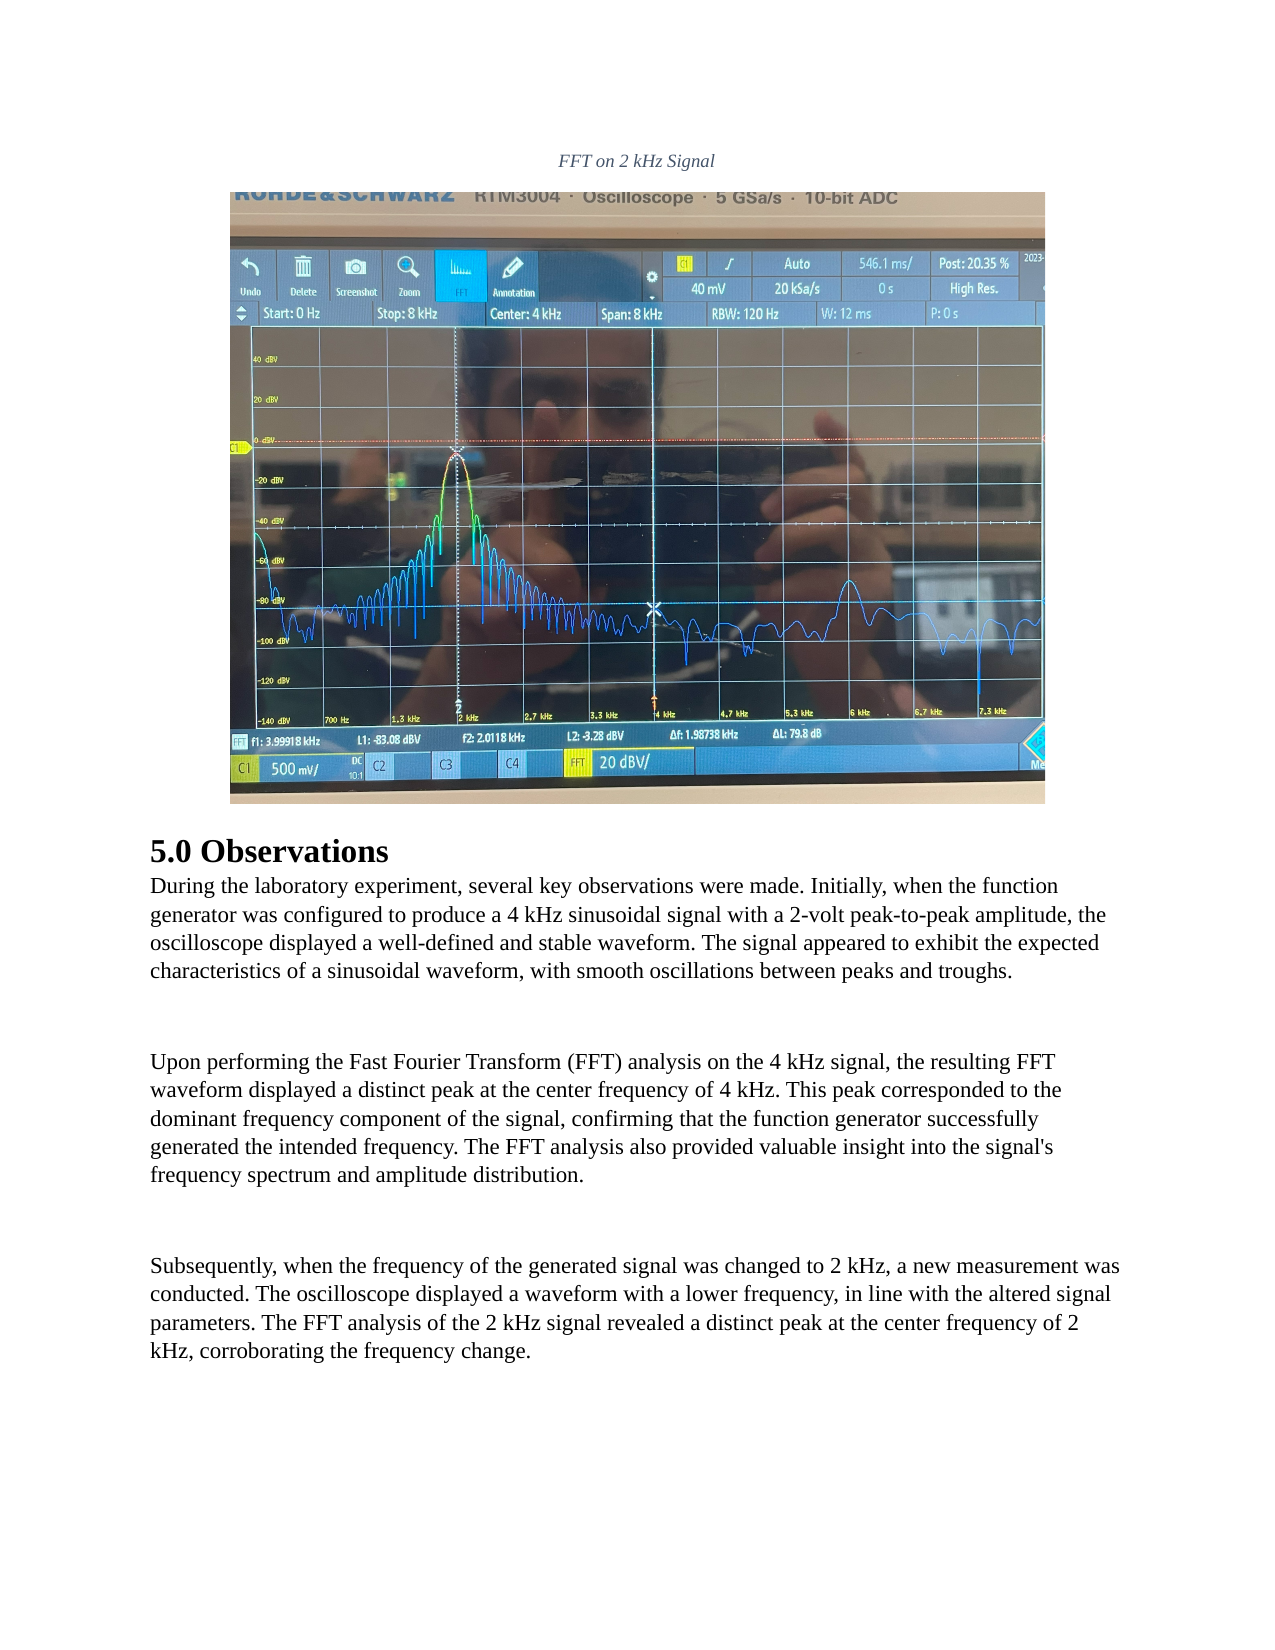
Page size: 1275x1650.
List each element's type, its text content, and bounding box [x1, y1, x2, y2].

text Subsequently, when the frequency of the generated signal was changed to 2 kHz, a new measurement was conducted. The oscilloscope displayed a waveform with a lower frequency, in line with the altered signal parameters. The FFT analysis of the 2 kHz signal revealed a distinct peak at the center frequency of 2 kHz, corroborating the frequency change. [150, 1252, 1125, 1363]
text FFT on 2 kHz Signal [150, 150, 1125, 172]
subtitle 5.0 Observations [150, 831, 1125, 869]
text During the laboratory experiment, several key observations were made. Initially, when the function generator was configured to produce a 4 kHz sinusoidal signal with a 2-volt peak-to-peak amplitude, the oscilloscope displayed a well-defined and stable waveform. The signal appeared to exhibit the expected characteristics of a sinusoidal waveform, with smooth oscillations between peaks and troughs. [150, 872, 1125, 984]
text Upon performing the Fast Fourier Transform (FFT) analysis on the 4 kHz signal, the resulting FFT waveform displayed a distinct peak at the center frequency of 4 kHz. This peak corresponded to the dominant frequency component of the signal, confirming that the function generator successfully generated the intended frequency. The FFT analysis also provided valuable insight into the signal's frequency spectrum and amplitude distribution. [150, 1048, 1125, 1188]
picture [230, 192, 1046, 804]
